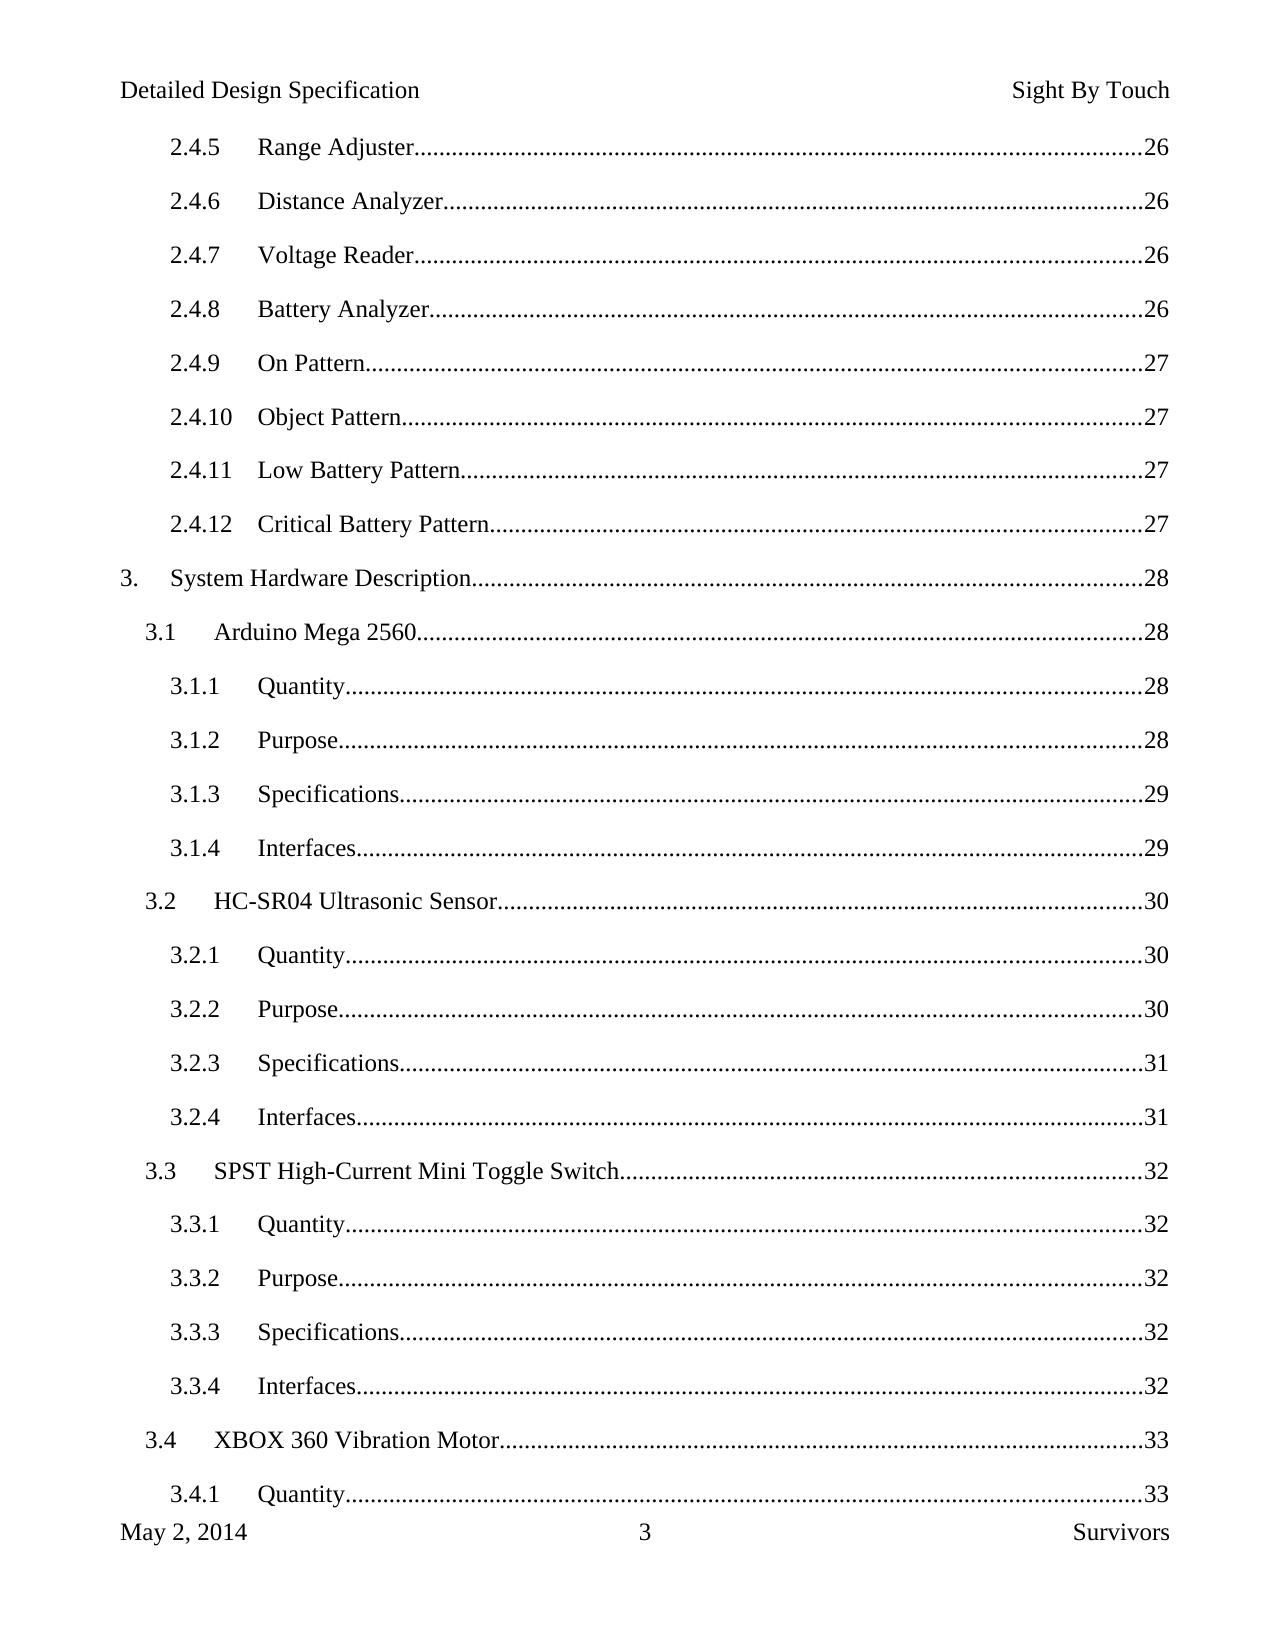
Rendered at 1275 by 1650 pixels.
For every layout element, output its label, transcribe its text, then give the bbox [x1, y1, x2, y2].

text 3.2.4 Interfaces 31 [170, 1102, 1170, 1131]
text 2.4.7 Voltage Reader 26 [170, 240, 1170, 269]
text 2.4.12 Critical Battery Pattern 27 [170, 509, 1170, 538]
text 3.3.4 Interfaces 32 [170, 1371, 1170, 1400]
text 3.4.1 Quantity 33 [170, 1479, 1170, 1508]
text 3.3 SPST High-Current Mini Toggle Switch 32 [145, 1156, 1170, 1184]
text 3.2.1 Quantity 30 [170, 940, 1170, 969]
text 3.1.1 Quantity 28 [170, 671, 1170, 700]
text 2.4.8 Battery Analyzer 26 [170, 294, 1170, 323]
text 3.2 HC-SR04 Ultrasonic Sensor 30 [145, 886, 1170, 915]
text 2.4.5 Range Adjuster 26 [170, 132, 1170, 161]
text 3.2.3 Specifications 31 [170, 1048, 1170, 1077]
text 3.1 Arduino Mega 2560 28 [145, 617, 1170, 646]
text 3.3.3 Specifications 32 [170, 1317, 1170, 1346]
text 3. System Hardware Description 28 [120, 563, 1170, 592]
text 3.3.1 Quantity 32 [170, 1209, 1170, 1238]
text 2.4.9 On Pattern 27 [170, 348, 1170, 377]
text 3.2.2 Purpose 30 [170, 994, 1170, 1023]
text 3.1.2 Purpose 28 [170, 725, 1170, 754]
text 2.4.6 Distance Analyzer 26 [170, 186, 1170, 215]
text 2.4.11 Low Battery Pattern 27 [170, 456, 1170, 484]
text 3.1.4 Interfaces 29 [170, 833, 1170, 861]
text 3.4 XBOX 360 Vibration Motor 33 [145, 1425, 1170, 1454]
text 3.1.3 Specifications 29 [170, 779, 1170, 807]
text 2.4.10 Object Pattern 27 [170, 402, 1170, 431]
text 3.3.2 Purpose 32 [170, 1263, 1170, 1292]
